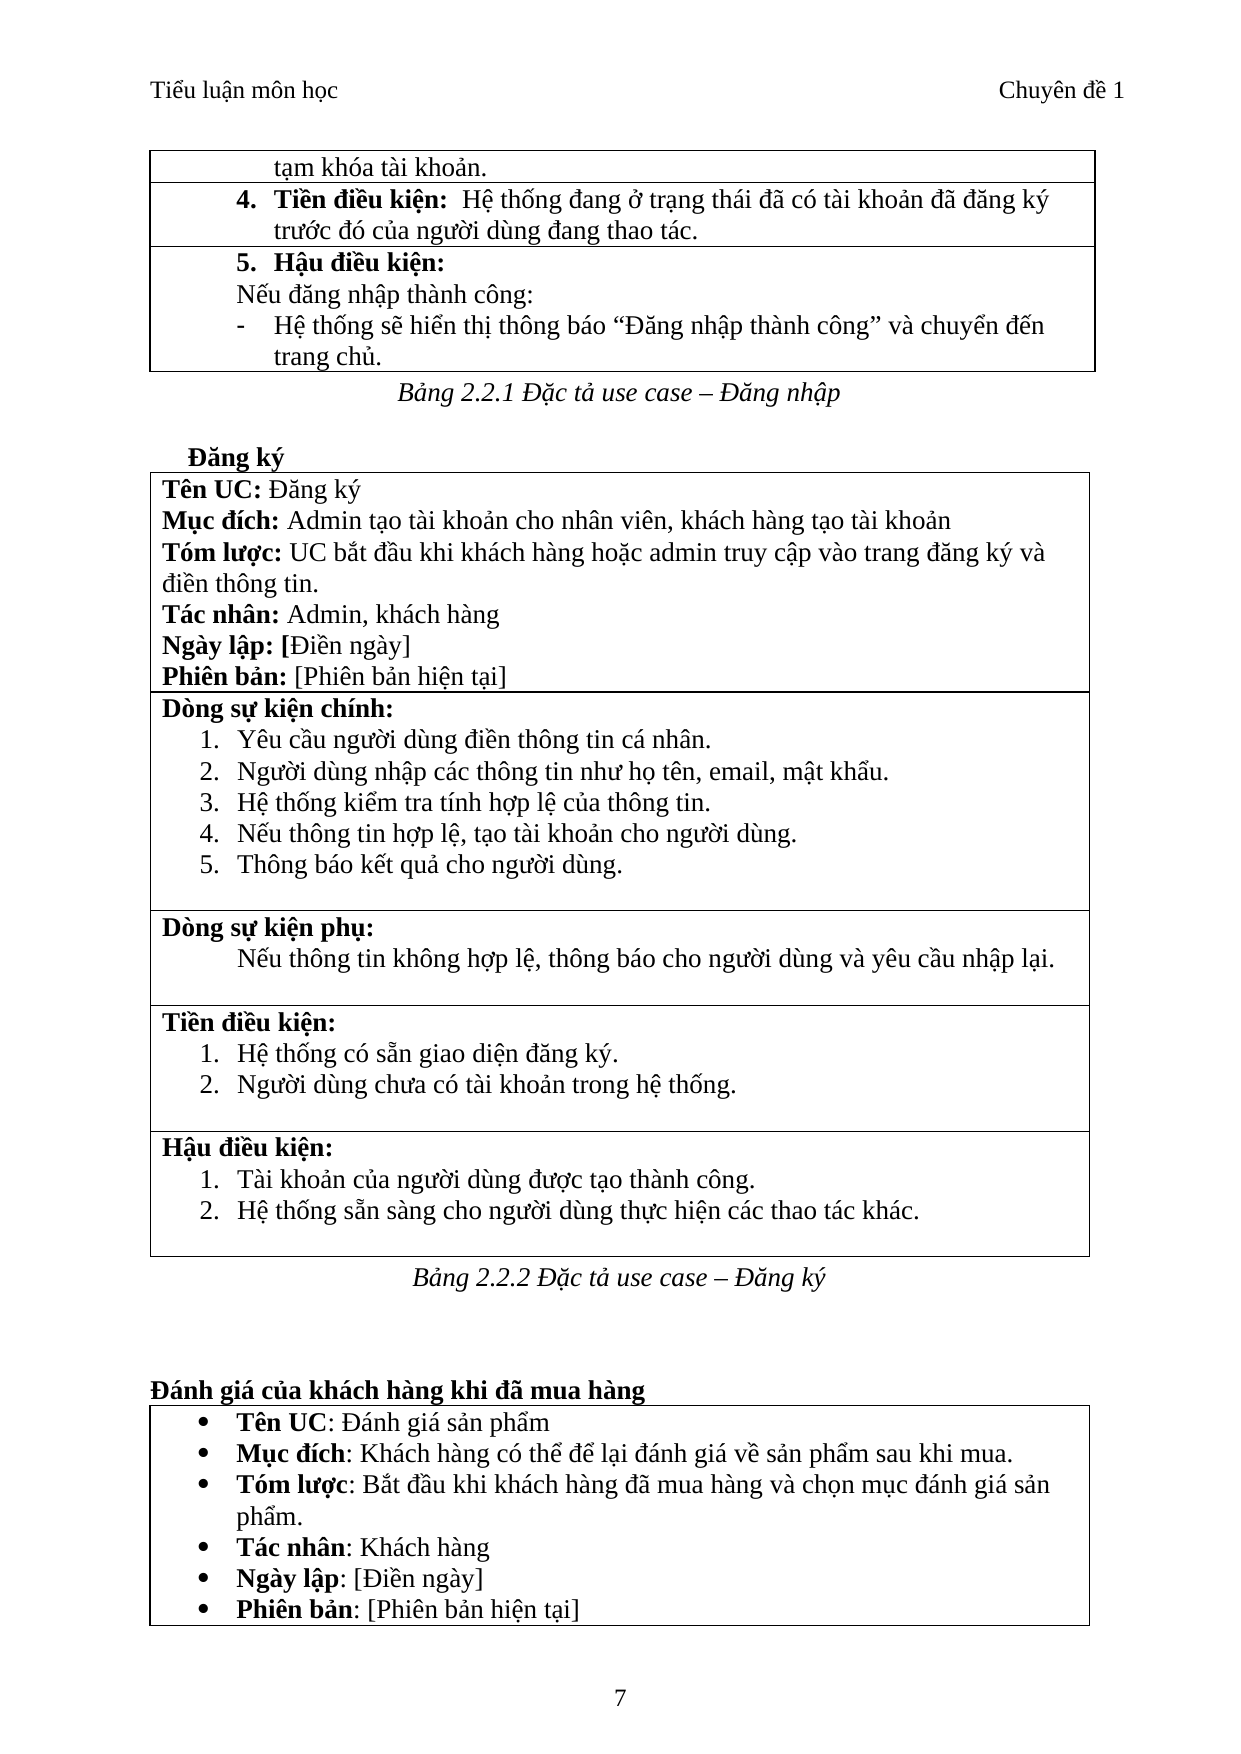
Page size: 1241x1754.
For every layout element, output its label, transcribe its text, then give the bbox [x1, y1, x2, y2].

table_cell Tiền điều kiện: Hệ thống đang ở trạng thái đã có tài khoản đã đăng ký trước đó của người dùng đang thao tác. [151, 183, 1094, 246]
text Đăng ký [187, 441, 1090, 472]
table_cell Tiền điều kiện: Hệ thống có sẵn giao diện đăng ký. Người dùng chưa có tài khoản trong hệ thống. [151, 1006, 1089, 1131]
table_cell Dòng sự kiện phụ: Nếu thông tin không hợp lệ, thông báo cho người dùng và yêu cầu nhập lại. [151, 911, 1089, 1005]
table_header Tên UC: Đăng ký Mục đích: Admin tạo tài khoản cho nhân viên, khách hàng tạo tài khoản Tóm lược: UC bắt đầu khi khách hàng hoặc admin truy cập vào trang đăng ký và điền thông tin. Tác nhân: Admin, khách hàng Ngày lập: [Điền ngày] Phiên bản: [Phiên bản hiện tại] [151, 473, 1089, 691]
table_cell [151, 151, 1094, 182]
table_header Tên UC: Đánh giá sản phẩm Mục đích: Khách hàng có thể để lại đánh giá về sản phẩm sau khi mua. Tóm lược: Bắt đầu khi khách hàng đã mua hàng và chọn mục đánh giá sản phẩm. Tác nhân: Khách hàng Ngày lập: [Điền ngày] Phiên bản: [Phiên bản hiện tại] [151, 1406, 1089, 1624]
table_cell Hậu điều kiện: Tài khoản của người dùng được tạo thành công. Hệ thống sẵn sàng cho người dùng thực hiện các thao tác khác. [151, 1132, 1089, 1256]
subtitle Bảng 2.2.1 Đặc tả use case – Đăng nhập [150, 376, 1090, 408]
table_cell Hậu điều kiện: Nếu đăng nhập thành công: Hệ thống sẽ hiển thị thông báo “Đăng nhập thành công” và chuyển đến trang chủ. [151, 247, 1094, 371]
text Đánh giá của khách hàng khi đã mua hàng [150, 1374, 1090, 1405]
table_cell Dòng sự kiện chính: Yêu cầu người dùng điền thông tin cá nhân. Người dùng nhập các thông tin như họ tên, email, mật khẩu. Hệ thống kiểm tra tính hợp lệ của thông tin. Nếu thông tin hợp lệ, tạo tài khoản cho người dùng. Thông báo kết quả cho người dùng. [151, 693, 1089, 910]
subtitle Bảng 2.2.2 Đặc tả use case – Đăng ký [150, 1261, 1090, 1292]
